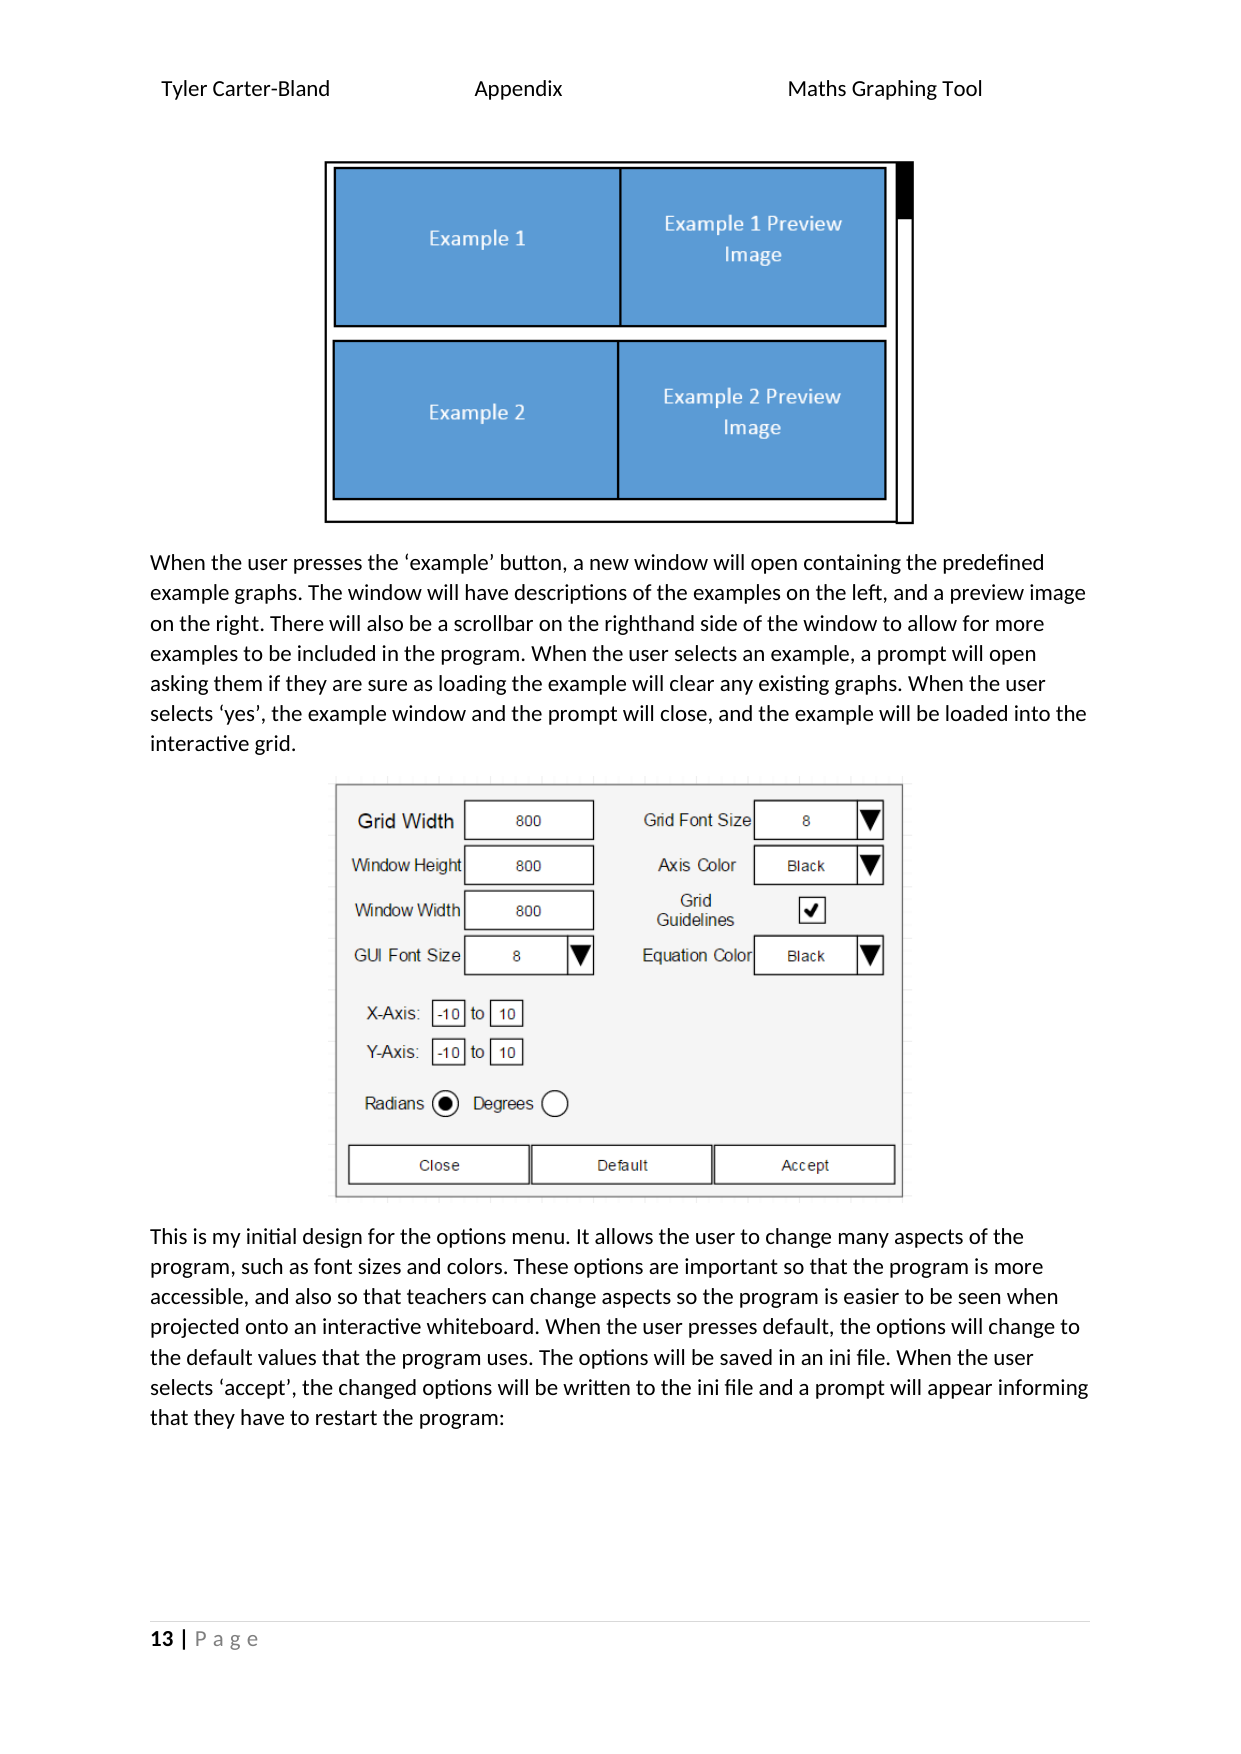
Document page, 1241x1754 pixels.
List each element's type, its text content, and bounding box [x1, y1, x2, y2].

picture [317, 150, 923, 530]
picture [328, 776, 913, 1203]
text When the user presses the ‘example’ button, a new window will open containing the predefined example graphs. The window will have descriptions of the examples on the left, and a preview image on the right. There will also be a scrollbar on the righthand side of the window to allow for more examples to be included in the program. When the user selects an example, a prompt will open asking them if they are sure as loading the example will clear any existing graphs. When the user selects ‘yes’, the example window and the prompt will close, and the example will be loaded into the interactive grid. [150, 548, 1090, 758]
text This is my initial design for the options menu. It allows the user to change many aspects of the program, such as font sizes and colors. These options are important so that the program is more accessible, and also so that teachers can change aspects so the program is easier to be seen when projected onto an interactive whiteboard. When the user presses default, the options will change to the default values that the program uses. The options will be saved in an ini file. When the user selects ‘accept’, the changed options will be written to the ini file and a prompt will appear informing that they have to restart the program: [150, 1222, 1090, 1431]
